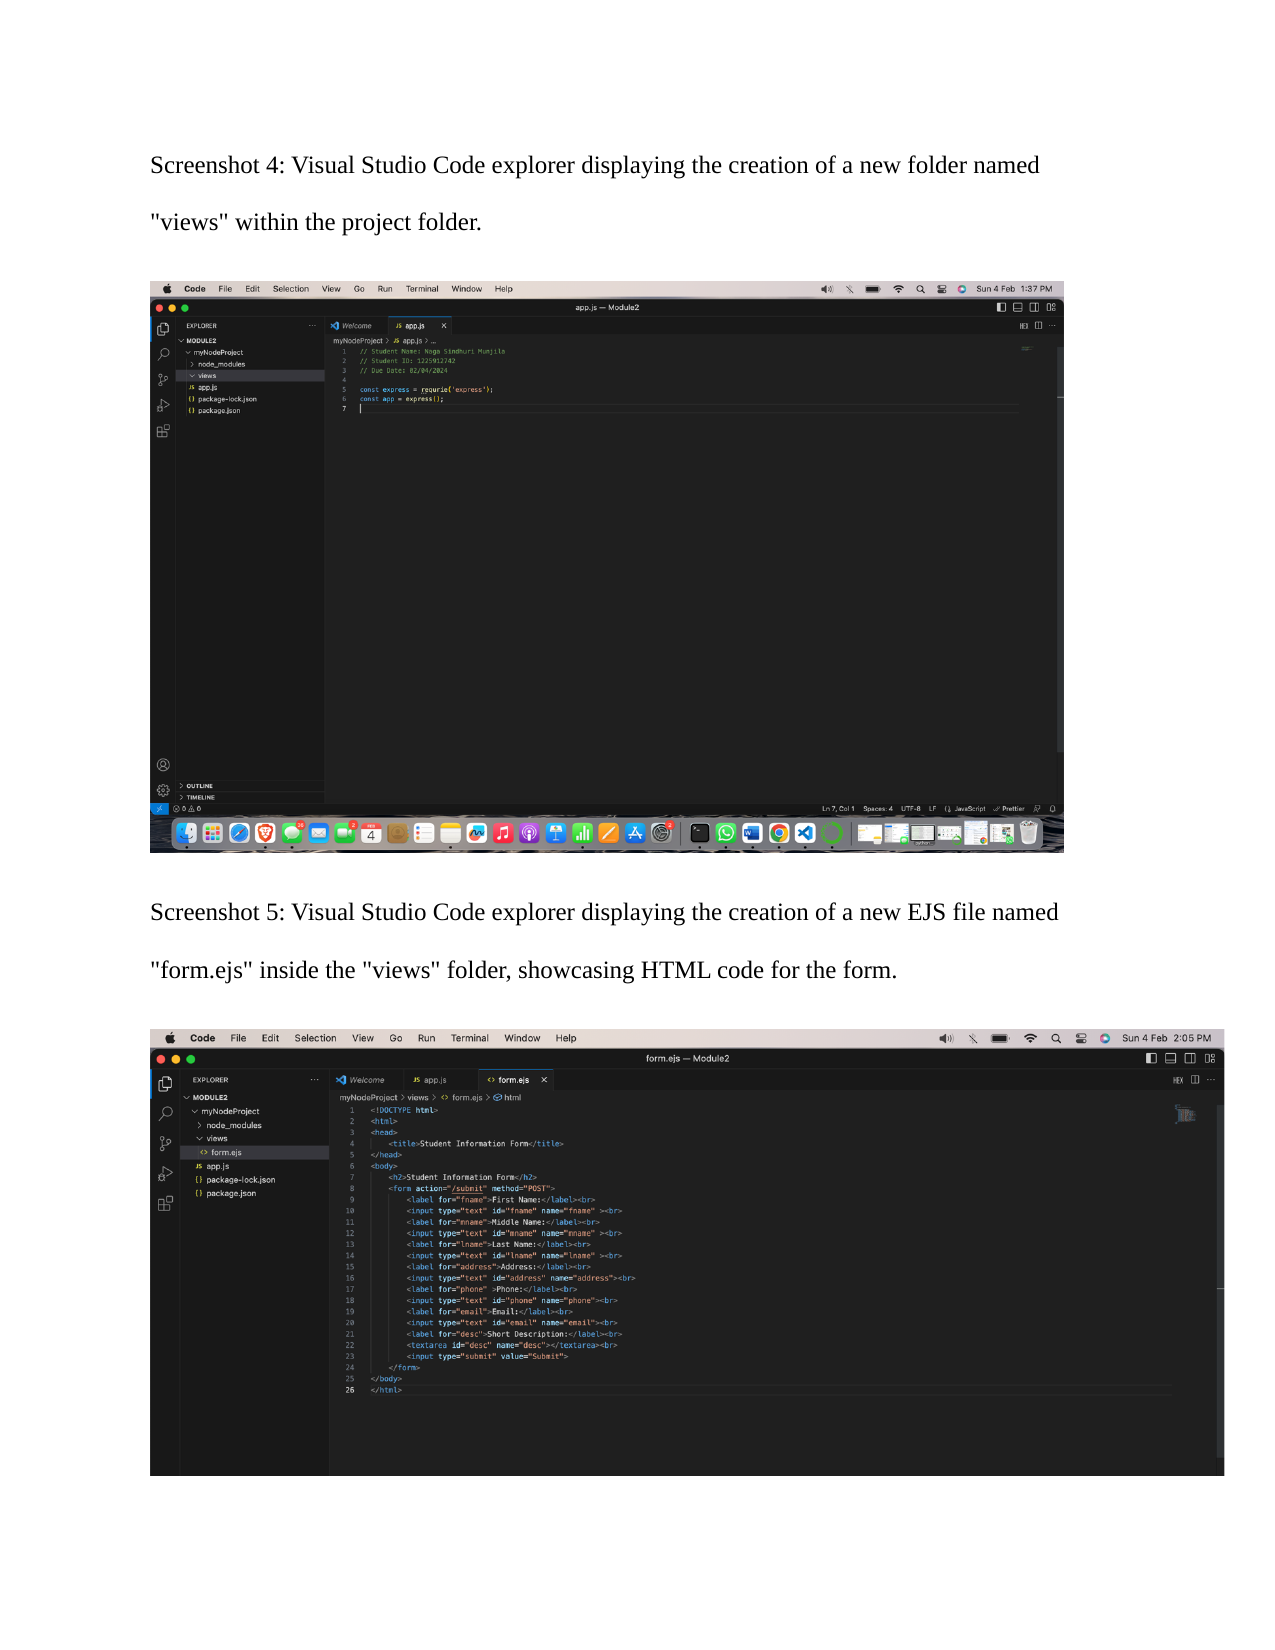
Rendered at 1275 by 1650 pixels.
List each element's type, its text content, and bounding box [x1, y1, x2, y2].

text Screenshot 5: Visual Studio Code explorer displaying the creation of a new EJS file named "form.ejs" inside the "views" folder, showcasing HTML code for the form. [150, 897, 1125, 984]
text Screenshot 4: Visual Studio Code explorer displaying the creation of a new folder named "views" within the project folder. [150, 150, 1125, 236]
picture [150, 281, 1064, 853]
picture [150, 1029, 1225, 1476]
